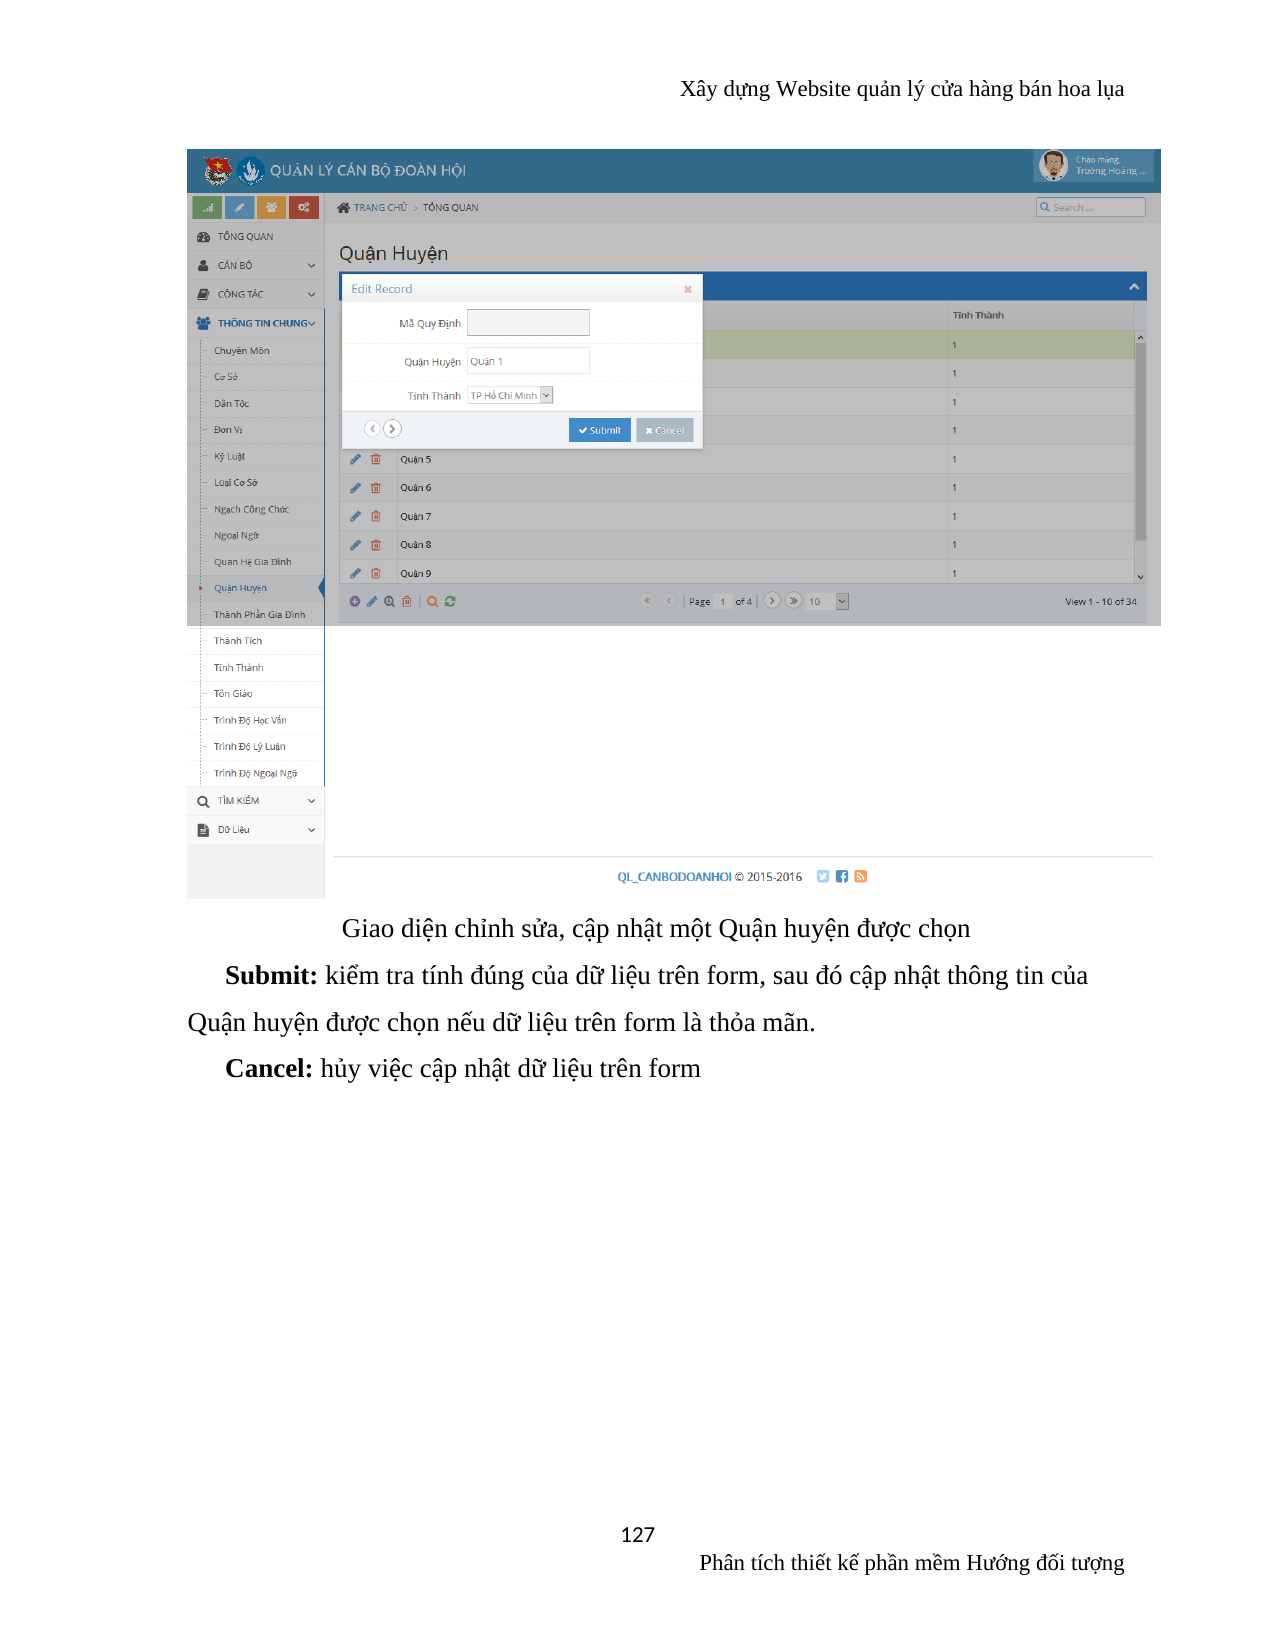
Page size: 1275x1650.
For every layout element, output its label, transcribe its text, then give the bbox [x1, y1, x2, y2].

list Giao diện chỉnh sửa, cập nhật một Quận huyện được chọn [187, 912, 1125, 944]
picture [187, 149, 1161, 899]
list Submit: kiểm tra tính đúng của dữ liệu trên form, sau đó cập nhật thông tin của Quận huyện được chọn nếu dữ liệu trên form là thỏa mãn. [187, 959, 1125, 1037]
list Cancel: hủy việc cập nhật dữ liệu trên form [187, 1052, 1125, 1084]
